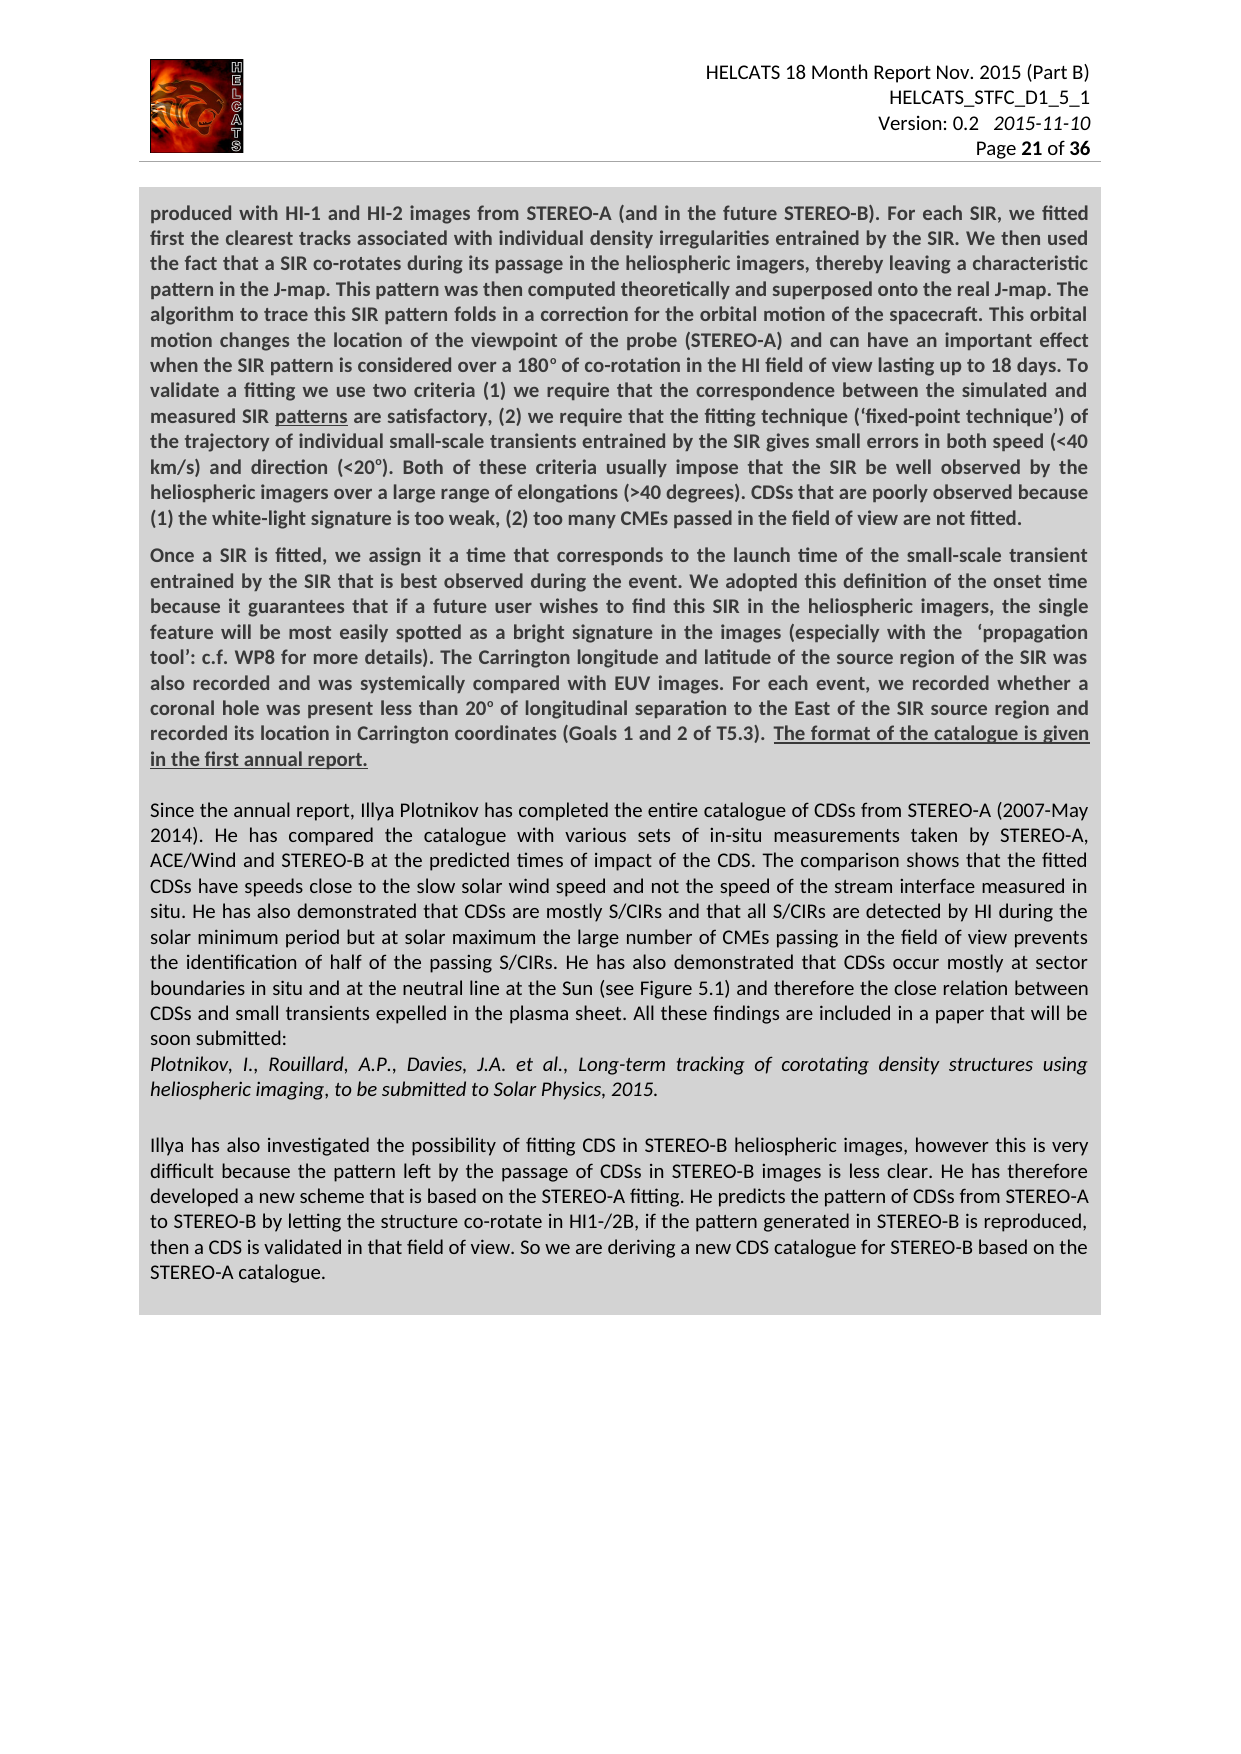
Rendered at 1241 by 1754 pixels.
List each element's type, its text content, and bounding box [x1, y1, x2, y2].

picture [150, 59, 244, 153]
